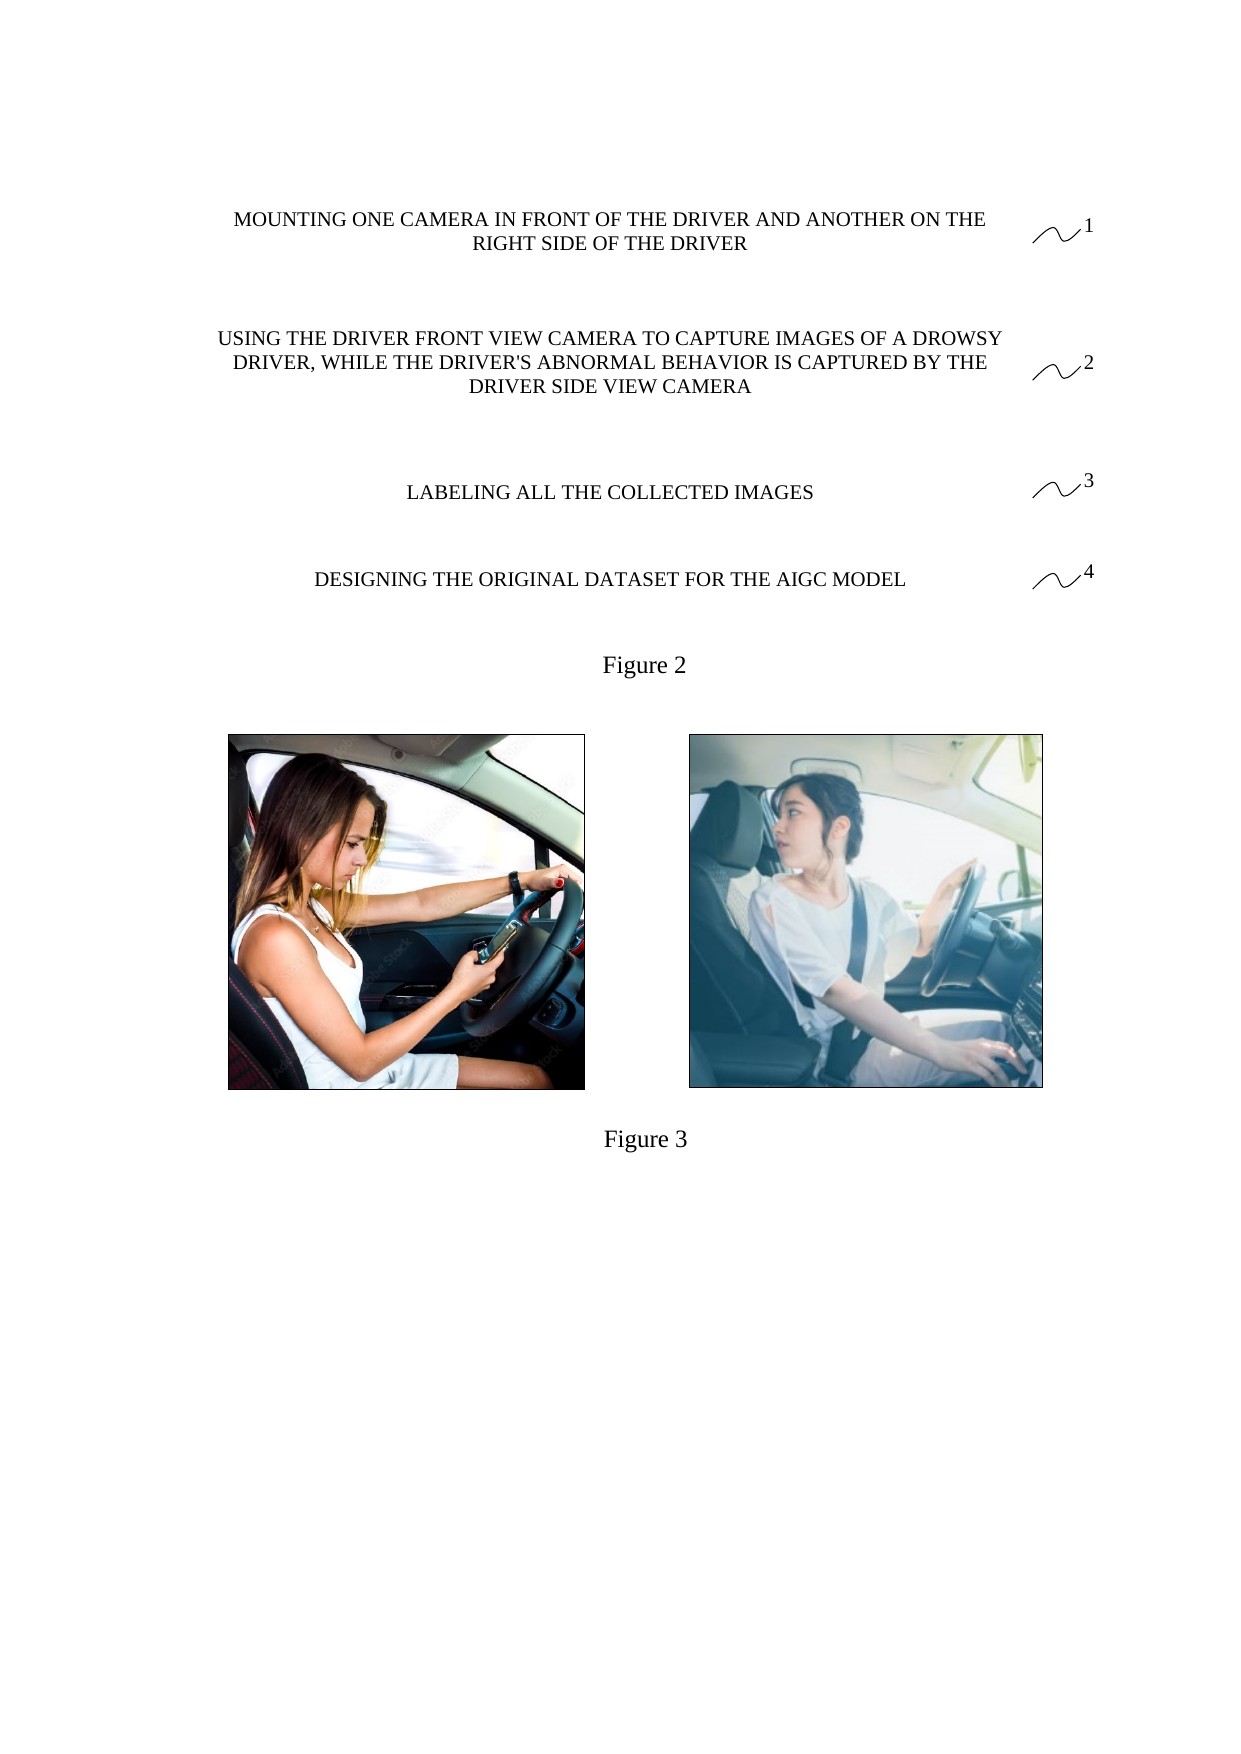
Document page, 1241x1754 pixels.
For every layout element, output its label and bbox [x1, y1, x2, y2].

picture [229, 735, 584, 1089]
picture [690, 735, 1042, 1087]
